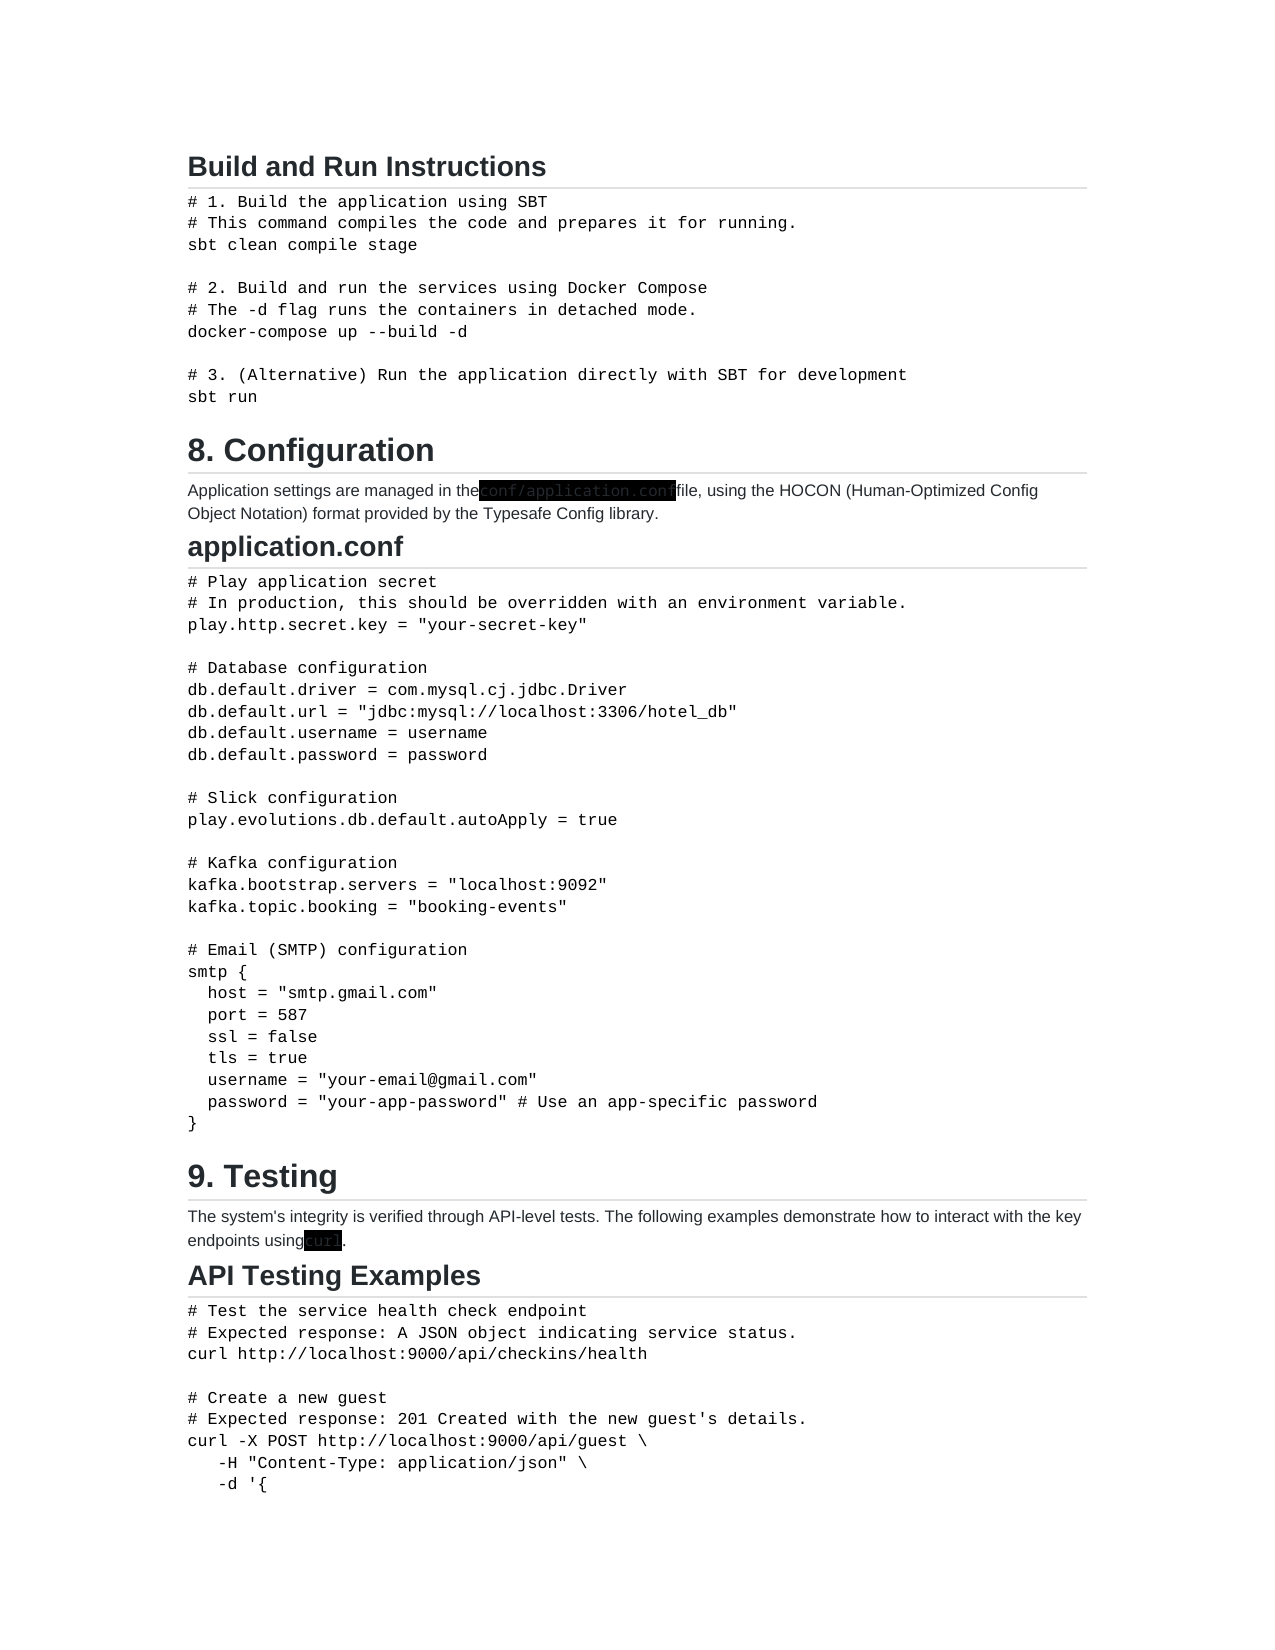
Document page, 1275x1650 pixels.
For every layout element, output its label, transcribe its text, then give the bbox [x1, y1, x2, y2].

text # 1. Build the application using SBT # This command compiles the code and prepares it for running. sbt clean compile stage # 2. Build and run the services using Docker Compose # The -d flag runs the containers in detached mode. docker-compose up --build -d # 3. (Alternative) Run the application directly with SBT for development sbt run [187, 193, 1087, 407]
text Application settings are managed in theconf/application.conffile, using the HOCON (Human-Optimized Config Object Notation) format provided by the Typesafe Config library. [187, 480, 1087, 523]
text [187, 1303, 1087, 1495]
subtitle application.conf [187, 530, 1087, 569]
subtitle API Testing Examples [187, 1259, 1087, 1298]
subtitle 8. Configuration [187, 431, 1087, 474]
subtitle 9. Testing [187, 1158, 1087, 1201]
subtitle Build and Run Instructions [187, 150, 1087, 189]
text The system's integrity is verified through API-level tests. The following examples demonstrate how to interact with the key endpoints usingcurl. [187, 1206, 1087, 1252]
text # Play application secret # In production, this should be overridden with an environment variable. play.http.secret.key = "your-secret-key" # Database configuration db.default.driver = com.mysql.cj.jdbc.Driver db.default.url = "jdbc:mysql://localhost:3306/hotel_db" db.default.username = username db.default.password = password # Slick configuration play.evolutions.db.default.autoApply = true # Kafka configuration kafka.bootstrap.servers = "localhost:9092" kafka.topic.booking = "booking-events" # Email (SMTP) configuration smtp { host = "smtp.gmail.com" port = 587 ssl = false tls = true username = "your-email@gmail.com" password = "your-app-password" # Use an app-specific password } [187, 573, 1087, 1134]
